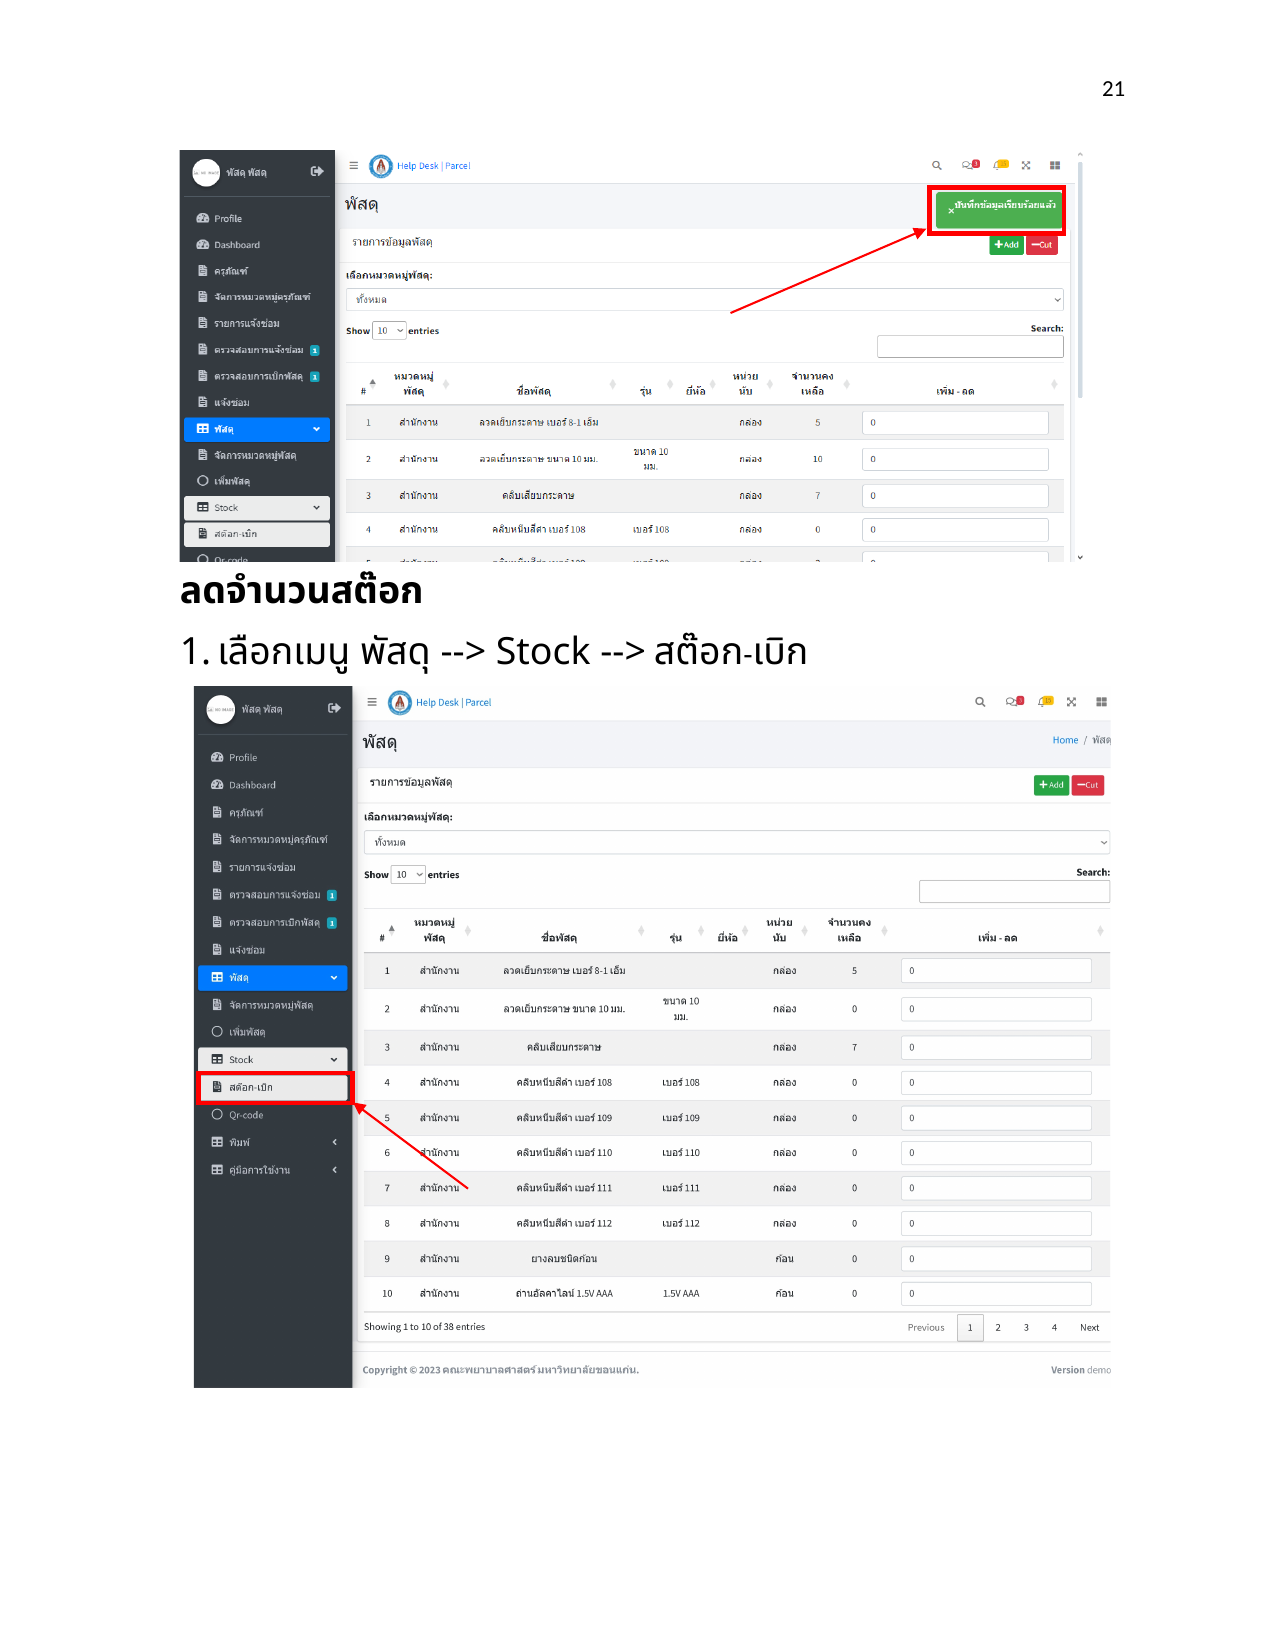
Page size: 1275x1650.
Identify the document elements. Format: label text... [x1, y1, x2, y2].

list เลือกเมนู พัสดุ --> Stock --> สต๊อก-เบิก [179, 624, 1125, 681]
picture [193, 686, 1111, 1388]
text ลดจำนวนสต๊อก [179, 563, 1125, 620]
picture [179, 150, 1085, 562]
